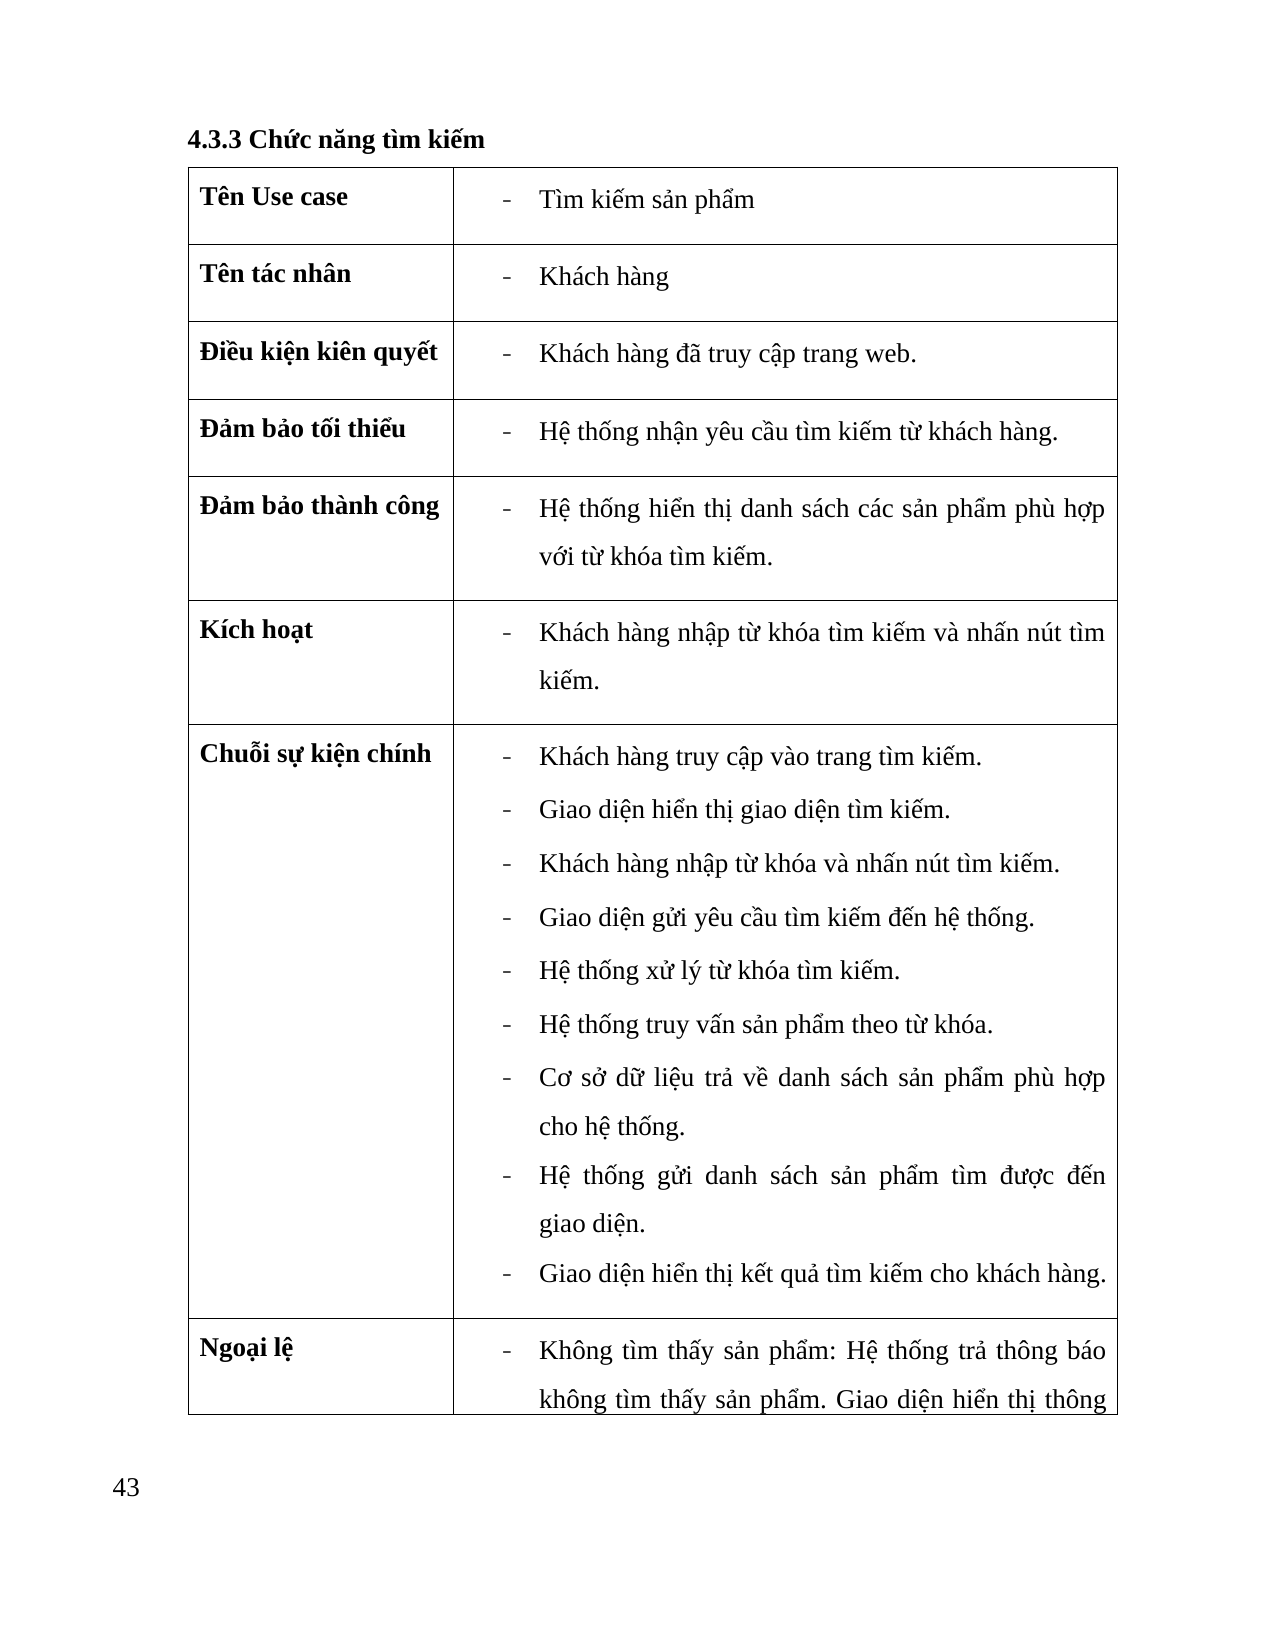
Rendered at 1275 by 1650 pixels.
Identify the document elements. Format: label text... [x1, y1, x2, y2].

table_cell Khách hàng nhập từ khóa tìm kiếm và nhấn nút tìm kiếm. [454, 601, 1117, 724]
subtitle 4.3.3 Chức năng tìm kiếm [187, 123, 1162, 154]
table_cell Kích hoạt [189, 601, 453, 724]
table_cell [454, 1319, 1117, 1414]
table_cell Đảm bảo thành công [189, 477, 453, 600]
table_cell Ngoại lệ [189, 1319, 453, 1414]
table_cell Đảm bảo tối thiểu [189, 400, 453, 476]
table_cell Hệ thống hiển thị danh sách các sản phẩm phù hợp với từ khóa tìm kiếm. [454, 477, 1117, 600]
table_cell Điều kiện kiên quyết [189, 322, 453, 398]
table_header Tìm kiếm sản phẩm [454, 168, 1117, 244]
table_cell Khách hàng đã truy cập trang web. [454, 322, 1117, 398]
table_header Tên Use case [189, 168, 453, 244]
table_cell Khách hàng truy cập vào trang tìm kiếm. Giao diện hiển thị giao diện tìm kiếm. Khách hàng nhập từ khóa và nhấn nút tìm kiếm. Giao diện gửi yêu cầu tìm kiếm đến hệ thống. Hệ thống xử lý từ khóa tìm kiếm. Hệ thống truy vấn sản phẩm theo từ khóa. Cơ sở dữ liệu trả về danh sách sản phẩm phù hợp cho hệ thống. Hệ thống gửi danh sách sản phẩm tìm được đến giao diện. Giao diện hiển thị kết quả tìm kiếm cho khách hàng. [454, 725, 1117, 1318]
table_cell Hệ thống nhận yêu cầu tìm kiếm từ khách hàng. [454, 400, 1117, 476]
table_cell Chuỗi sự kiện chính [189, 725, 453, 1318]
table_cell Tên tác nhân [189, 245, 453, 321]
table_cell Khách hàng [454, 245, 1117, 321]
